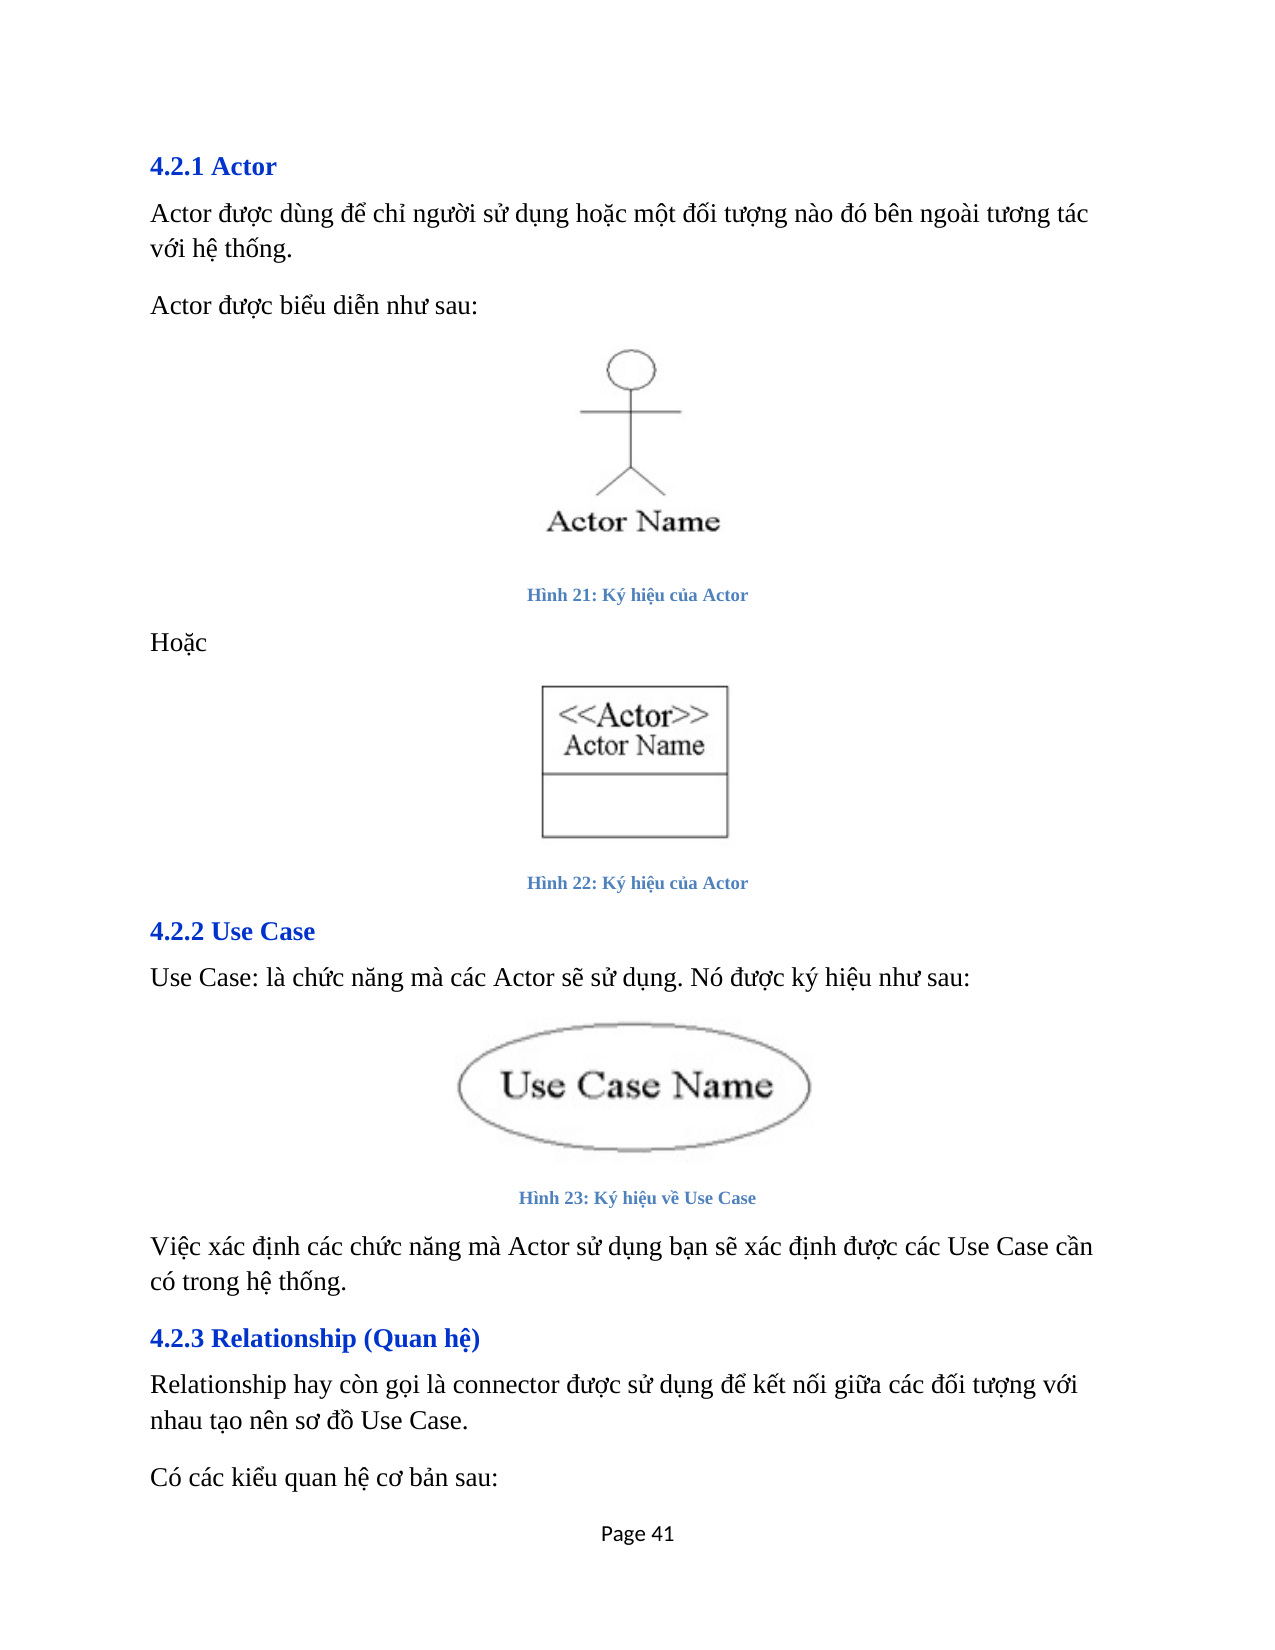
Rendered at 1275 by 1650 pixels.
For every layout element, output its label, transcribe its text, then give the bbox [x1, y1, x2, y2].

text Hình 23: Ký hiệu về Use Case [150, 1187, 1125, 1209]
picture [454, 1017, 821, 1167]
text Use Case: là chức năng mà các Actor sẽ sử dụng. Nó được ký hiệu như sau: [150, 961, 1125, 992]
text Hoặc [150, 627, 1125, 658]
text Hình 22: Ký hiệu của Actor [150, 872, 1125, 894]
text Relationship hay còn gọi là connector được sử dụng để kết nối giữa các đối tượng với nhau tạo nên sơ đồ Use Case. [150, 1369, 1125, 1436]
picture [539, 683, 736, 848]
text Actor được biểu diễn như sau: [150, 289, 1125, 320]
text Việc xác định các chức năng mà Actor sử dụng bạn sẽ xác định được các Use Case cần có trong hệ thống. [150, 1230, 1125, 1297]
subtitle 4.2.2 Use Case [150, 915, 1125, 946]
subtitle 4.2.3 Relationship (Quan hệ) [150, 1322, 1125, 1353]
text Hình 21: Ký hiệu của Actor [150, 584, 1125, 606]
text Actor được dùng để chỉ người sử dụng hoặc một đối tượng nào đó bên ngoài tương tác với hệ thống. [150, 197, 1125, 263]
text Có các kiểu quan hệ cơ bản sau: [150, 1461, 1125, 1492]
picture [538, 345, 737, 560]
subtitle 4.2.1 Actor [150, 150, 1125, 181]
